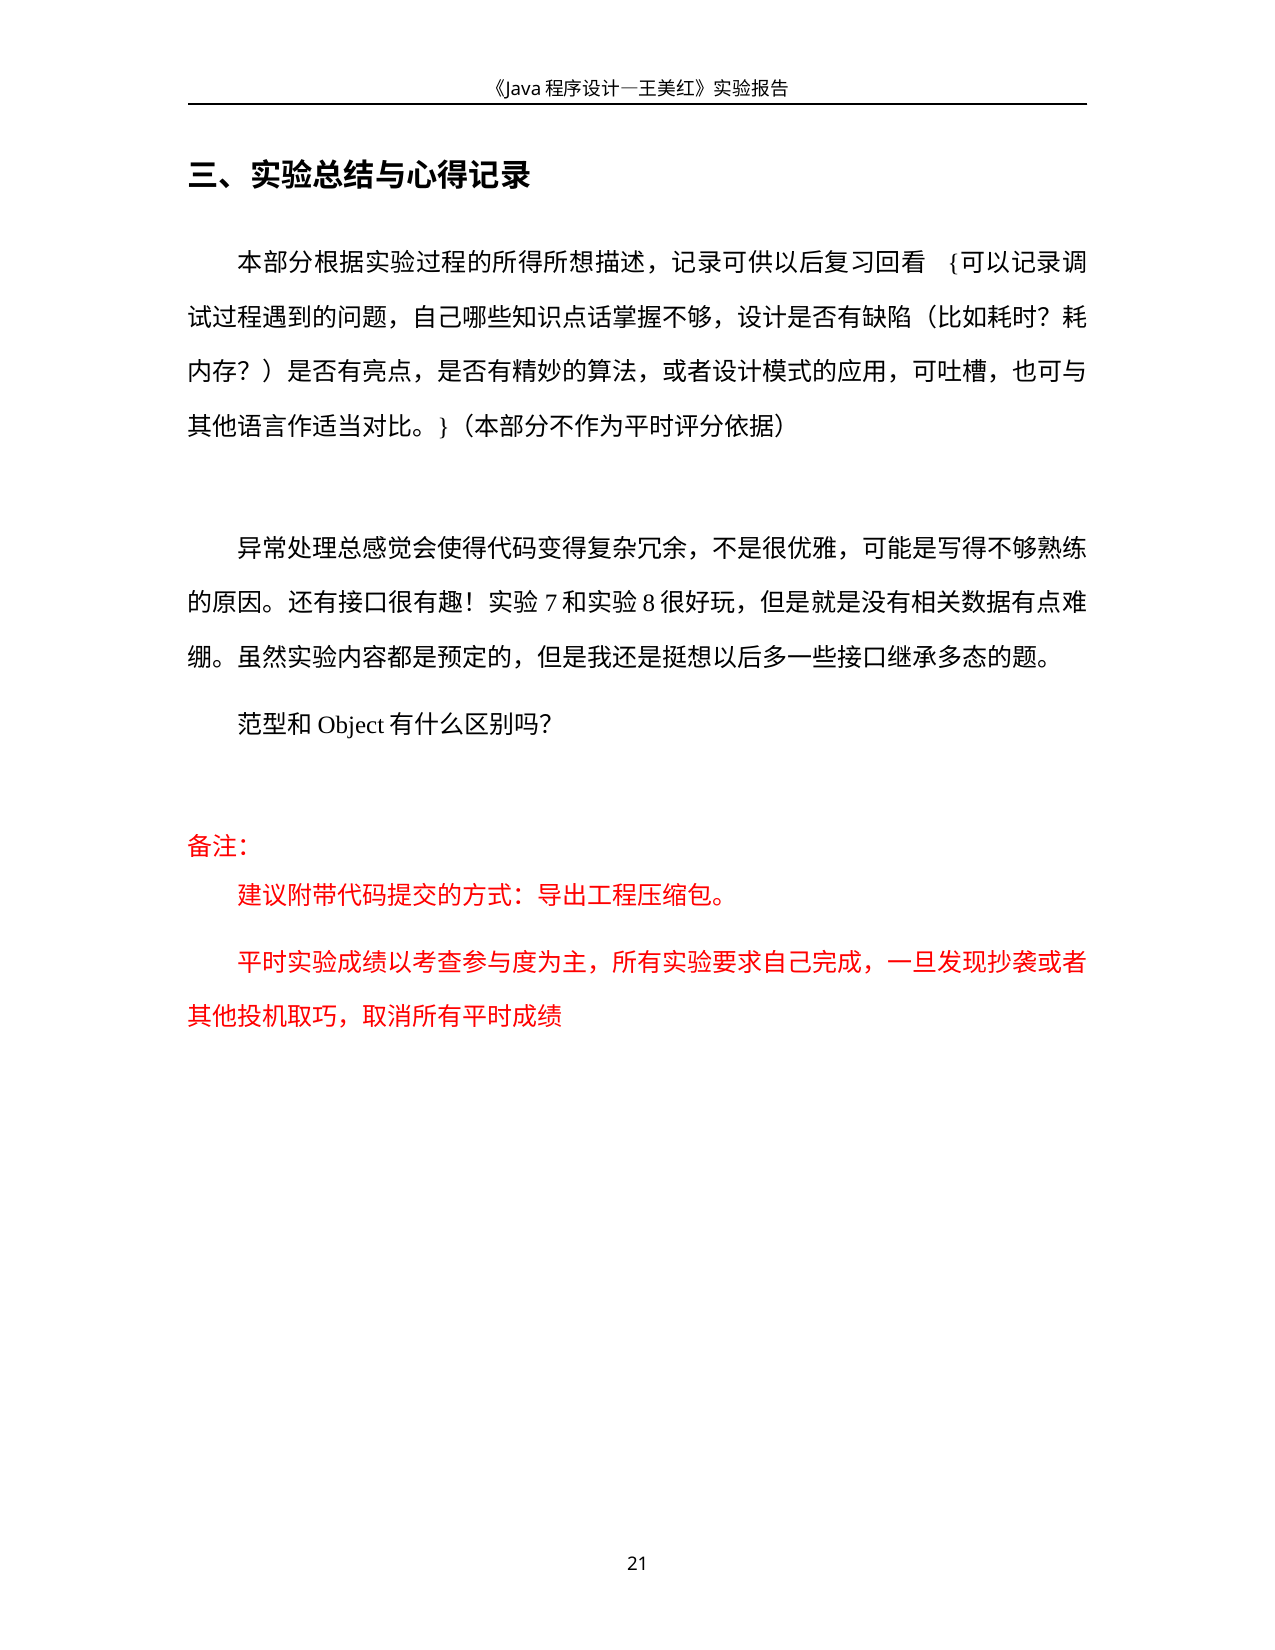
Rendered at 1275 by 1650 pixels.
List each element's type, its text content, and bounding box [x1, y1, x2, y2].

text 范型和Object有什么区别吗？ [187, 704, 1087, 740]
text 建议附带代码提交的方式：导出工程压缩包。 [187, 875, 1087, 912]
text 异常处理总感觉会使得代码变得复杂冗余，不是很优雅，可能是写得不够熟练的原因。还有接口很有趣！实验7和实验8很好玩，但是就是没有相关数据有点难绷。虽然实验内容都是预定的，但是我还是挺想以后多一些接口继承多态的题。 [187, 528, 1087, 673]
text 平时实验成绩以考查参与度为主，所有实验要求自己完成，一旦发现抄袭或者其他投机取巧，取消所有平时成绩 [187, 942, 1087, 1033]
text 备注： [187, 827, 1087, 863]
text 本部分根据实验过程的所得所想描述，记录可供以后复习回看 {可以记录调试过程遇到的问题，自己哪些知识点话掌握不够，设计是否有缺陷（比如耗时？耗内存？）是否有亮点，是否有精妙的算法，或者设计模式的应用，可吐槽，也可与其他语言作适当对比。}（本部分不作为平时评分依据） [187, 243, 1087, 442]
text 三、实验总结与心得记录 [187, 150, 1087, 195]
